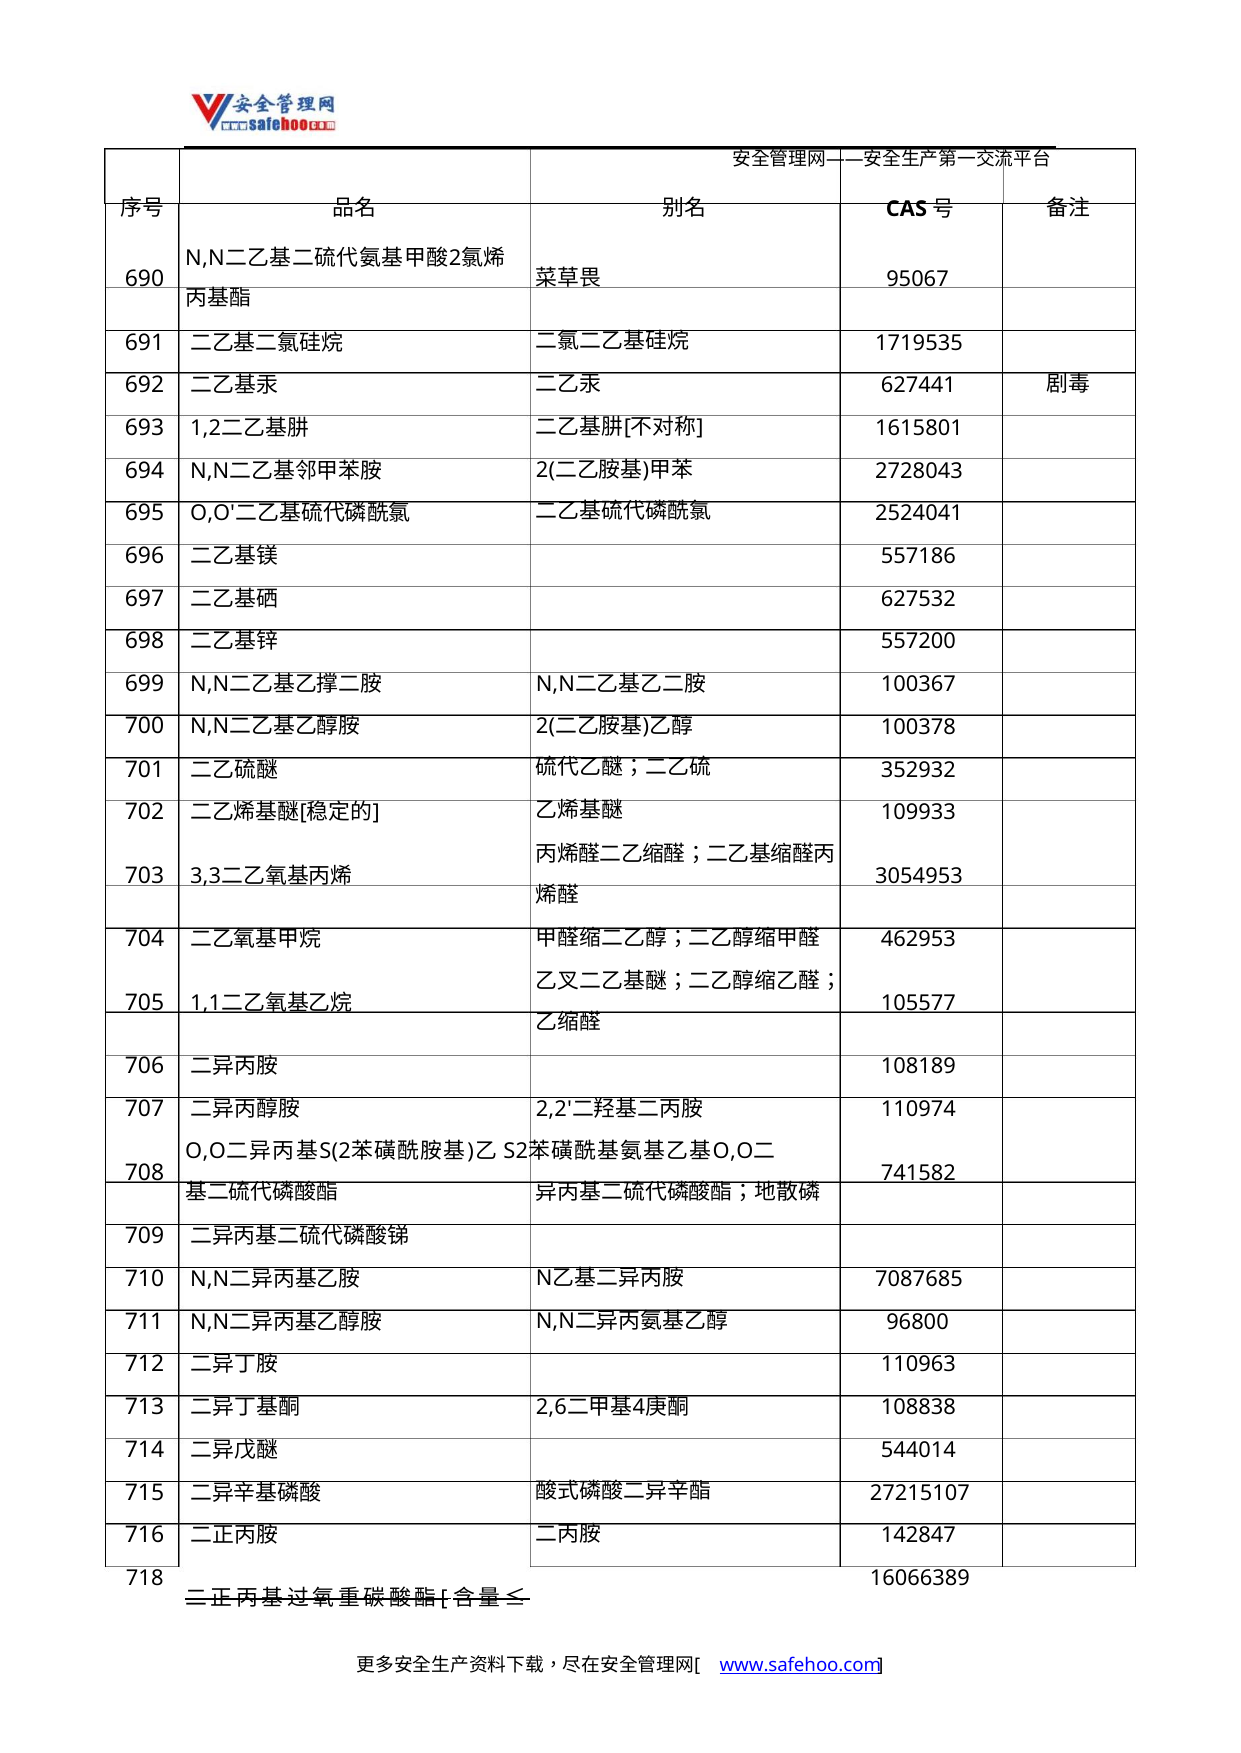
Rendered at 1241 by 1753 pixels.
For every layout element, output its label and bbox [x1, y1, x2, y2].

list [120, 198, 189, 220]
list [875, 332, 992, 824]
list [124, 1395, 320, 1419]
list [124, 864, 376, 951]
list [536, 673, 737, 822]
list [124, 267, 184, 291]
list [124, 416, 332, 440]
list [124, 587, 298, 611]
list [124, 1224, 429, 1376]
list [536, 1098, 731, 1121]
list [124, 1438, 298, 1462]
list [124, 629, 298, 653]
picture [0, 0, 1241, 1753]
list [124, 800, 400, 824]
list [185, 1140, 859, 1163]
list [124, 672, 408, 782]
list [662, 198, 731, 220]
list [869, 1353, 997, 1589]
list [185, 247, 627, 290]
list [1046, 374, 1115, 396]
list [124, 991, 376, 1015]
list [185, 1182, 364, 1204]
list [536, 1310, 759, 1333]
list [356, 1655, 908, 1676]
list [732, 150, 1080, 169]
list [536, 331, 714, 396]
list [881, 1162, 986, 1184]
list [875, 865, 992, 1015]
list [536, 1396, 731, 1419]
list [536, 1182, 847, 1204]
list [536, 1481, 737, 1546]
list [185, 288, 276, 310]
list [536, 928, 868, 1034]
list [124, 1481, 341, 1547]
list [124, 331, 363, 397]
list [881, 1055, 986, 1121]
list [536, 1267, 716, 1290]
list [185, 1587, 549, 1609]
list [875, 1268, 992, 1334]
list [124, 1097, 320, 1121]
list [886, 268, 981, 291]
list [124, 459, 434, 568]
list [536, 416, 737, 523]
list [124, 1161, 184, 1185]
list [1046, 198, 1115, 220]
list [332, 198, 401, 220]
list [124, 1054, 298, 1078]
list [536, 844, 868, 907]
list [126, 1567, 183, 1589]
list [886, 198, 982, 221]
